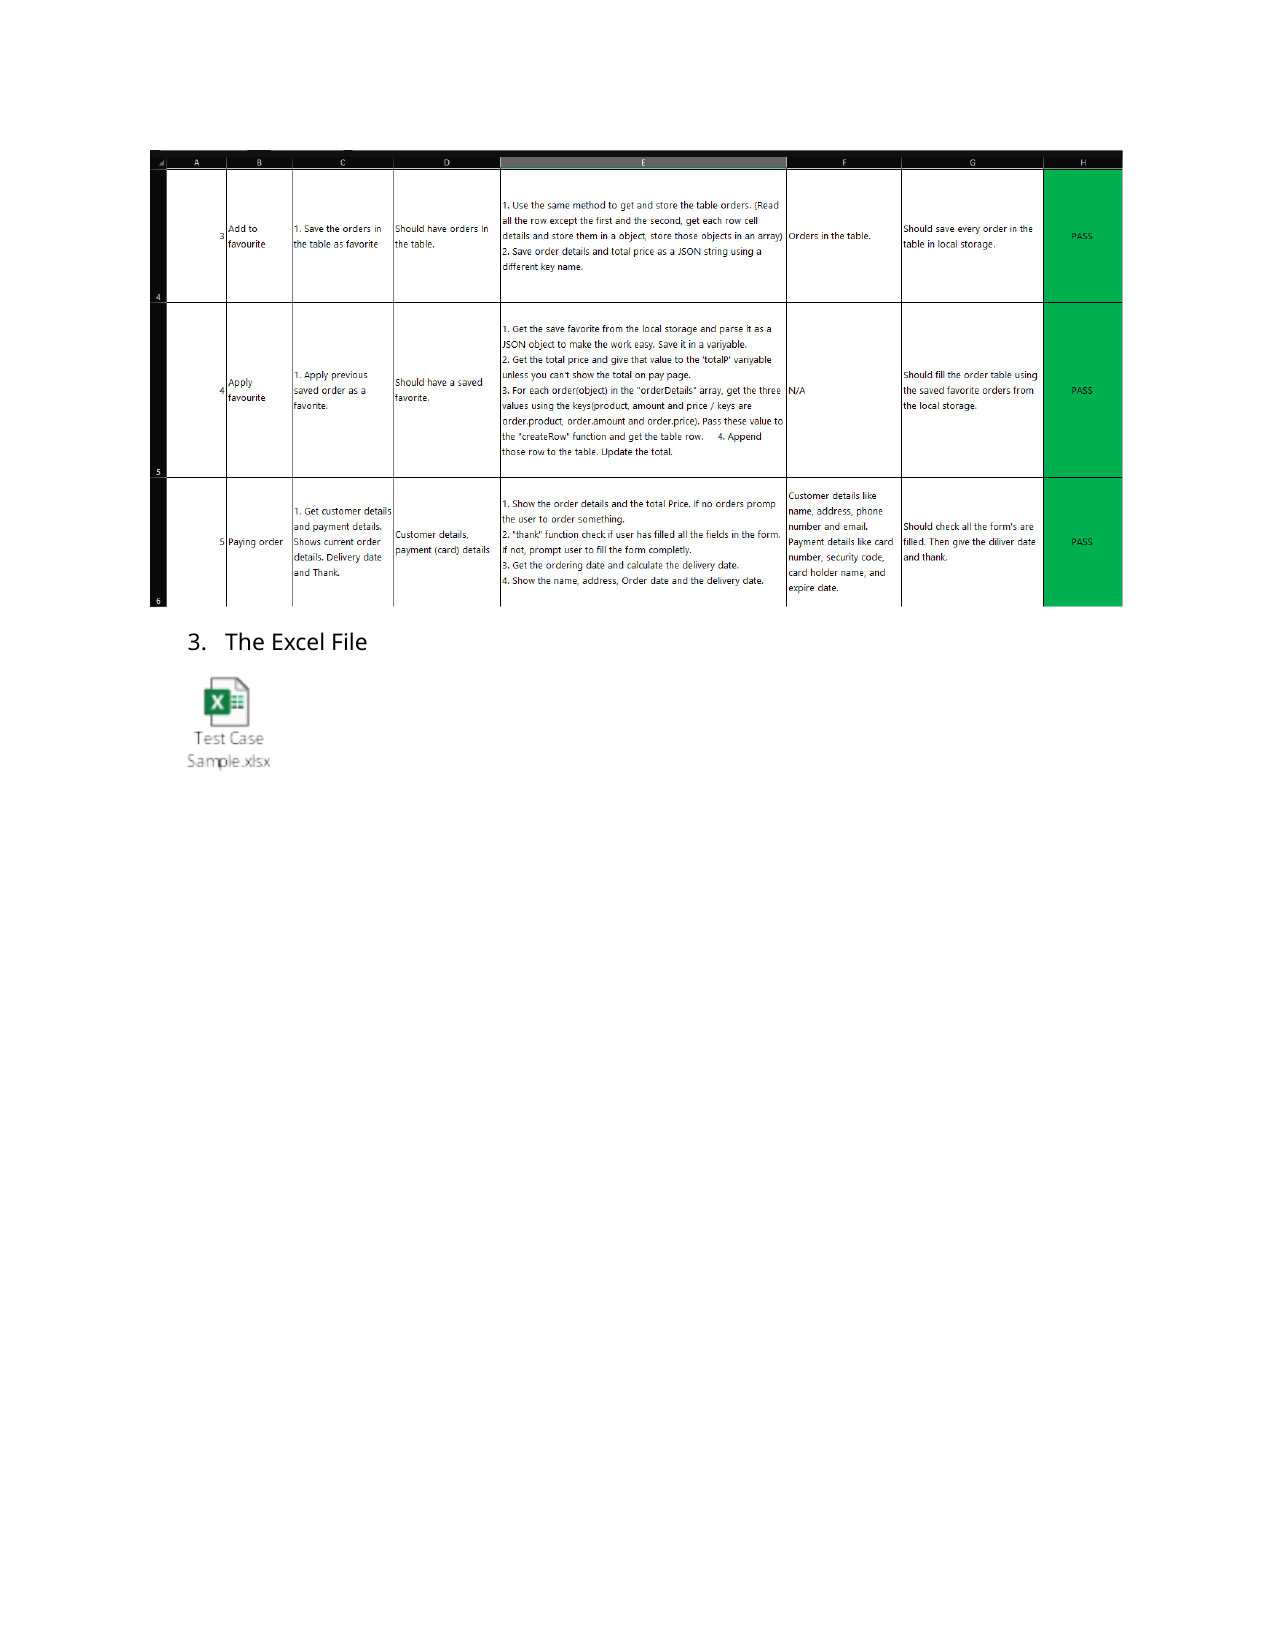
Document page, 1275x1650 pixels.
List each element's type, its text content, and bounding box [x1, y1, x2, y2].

list The Excel File [187, 625, 1125, 657]
picture [150, 150, 1123, 607]
